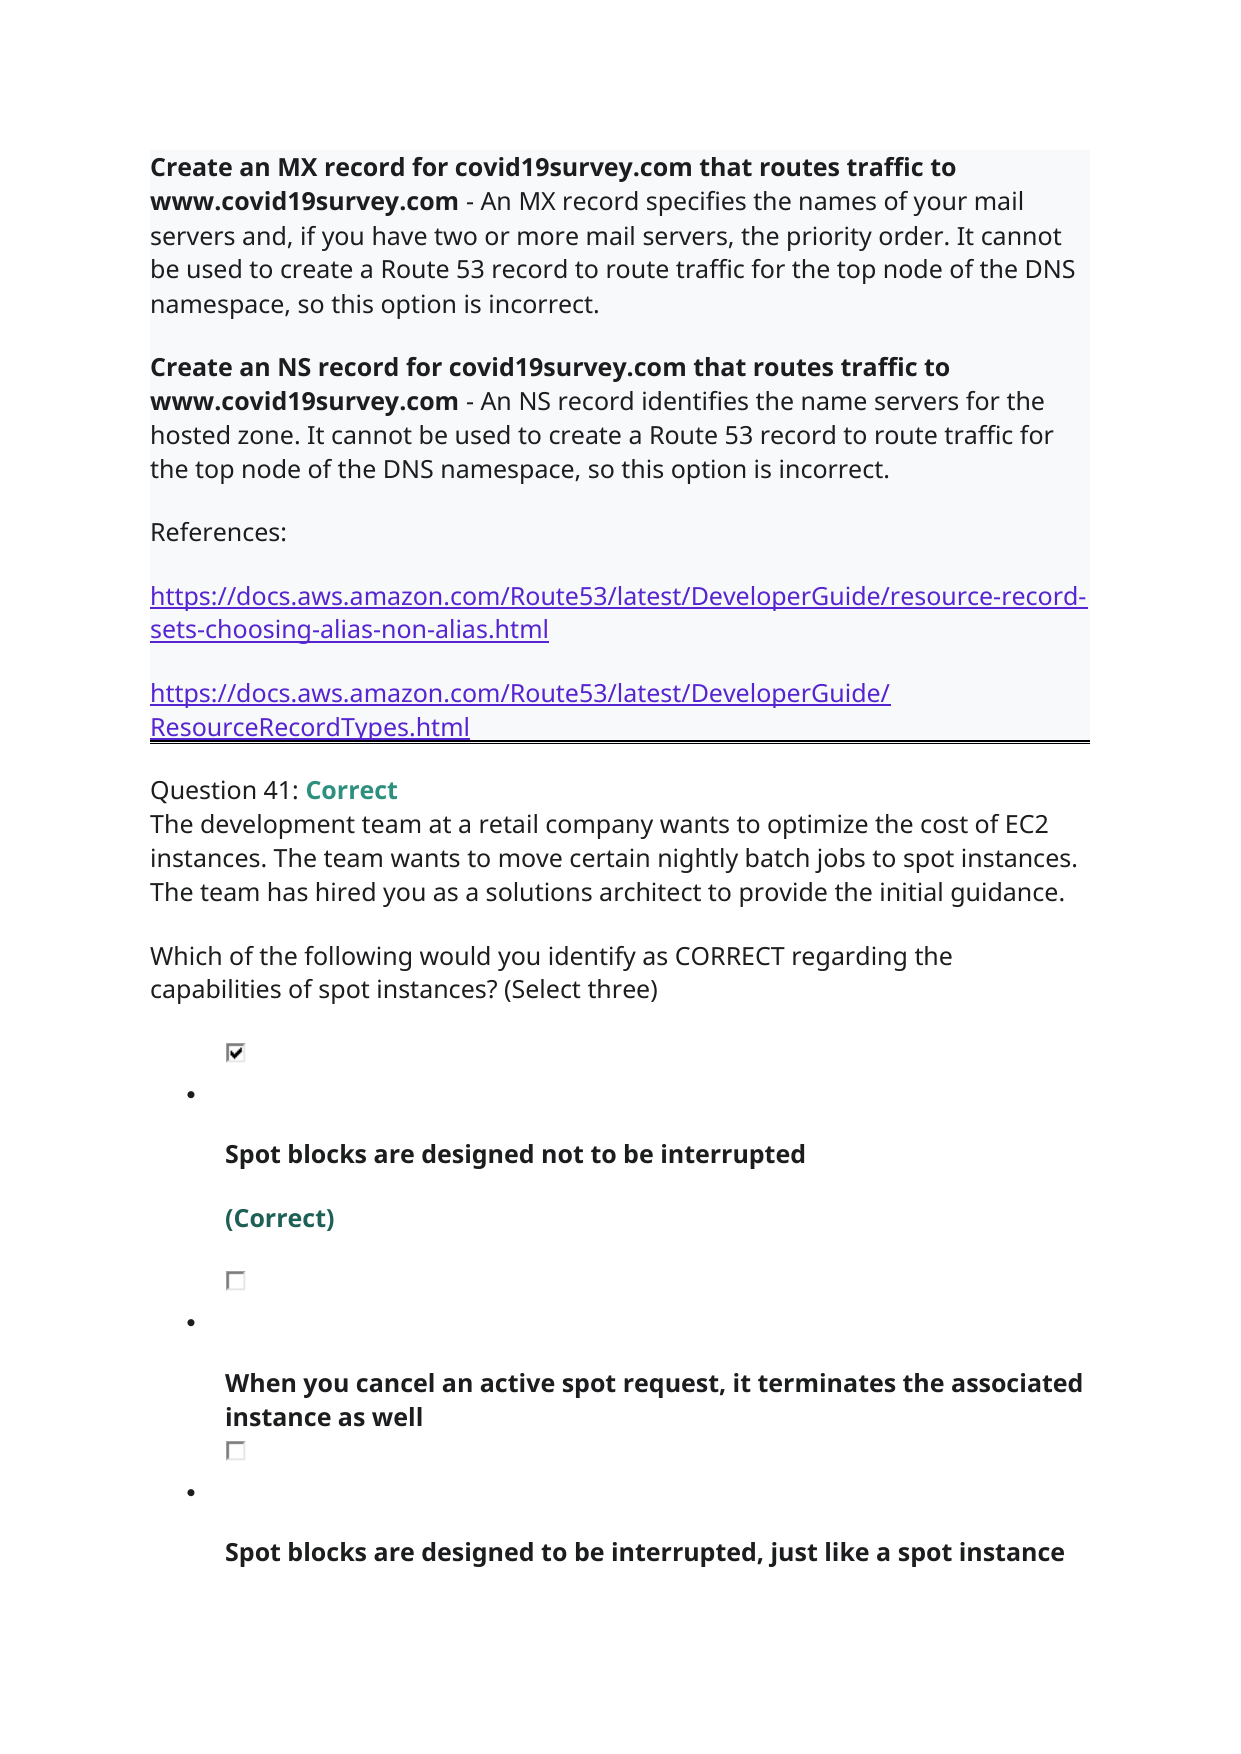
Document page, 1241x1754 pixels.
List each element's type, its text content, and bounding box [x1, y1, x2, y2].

text The development team at a retail company wants to optimize the cost of EC2 instances. The team wants to move certain nightly batch jobs to spot instances. The team has hired you as a solutions architect to provide the initial guidance. [150, 807, 1090, 909]
text https://docs.aws.amazon.com/Route53/latest/DeveloperGuide/resource-record-sets-choosing-alias-non-alias.html [150, 578, 1090, 646]
text Create an MX record for covid19survey.com that routes traffic to www.covid19survey.com - An MX record specifies the names of your mail servers and, if you have two or more mail servers, the priority order. It cannot be used to create a Route 53 record to route traffic for the top node of the DNS namespace, so this option is incorrect. [150, 150, 1090, 320]
text Which of the following would you identify as CORRECT regarding the capabilities of spot instances? (Select three) [150, 938, 1090, 1006]
text Question 41: Correct [150, 773, 1090, 807]
text Spot blocks are designed not to be interrupted [225, 1137, 1090, 1171]
text Create an NS record for covid19survey.com that routes traffic to www.covid19survey.com - An NS record identifies the name servers for the hosted zone. It cannot be used to create a Route 53 record to route traffic for the top node of the DNS namespace, so this option is incorrect. [150, 349, 1090, 486]
text https://docs.aws.amazon.com/Route53/latest/DeveloperGuide/ResourceRecordTypes.html [150, 675, 1090, 740]
text When you cancel an active spot request, it terminates the associated instance as well [225, 1365, 1090, 1433]
text (Correct) [225, 1200, 1090, 1234]
text Spot blocks are designed to be interrupted, just like a spot instance [225, 1535, 1090, 1569]
text References: [150, 515, 1090, 549]
